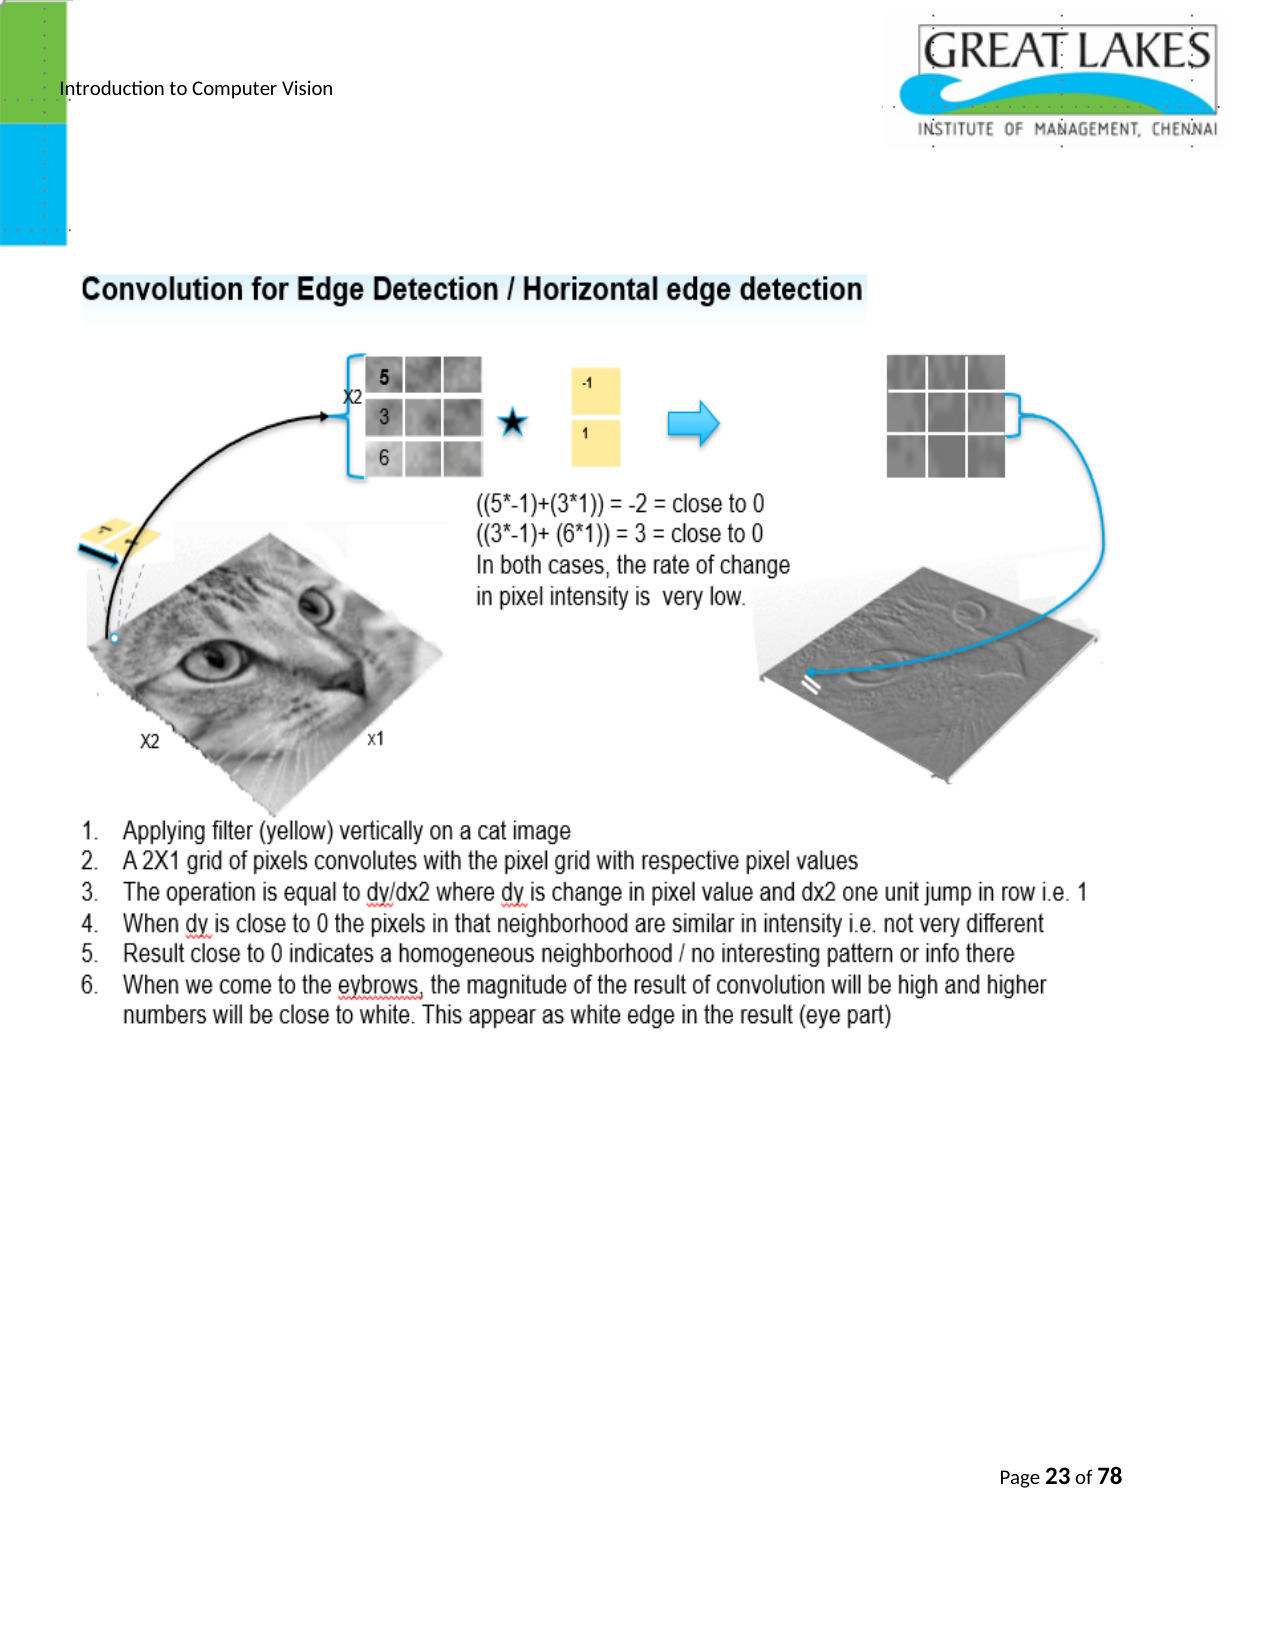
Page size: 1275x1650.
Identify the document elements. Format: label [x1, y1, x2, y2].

picture [59, 253, 1122, 1052]
picture [881, 12, 1226, 149]
picture [0, 0, 74, 250]
